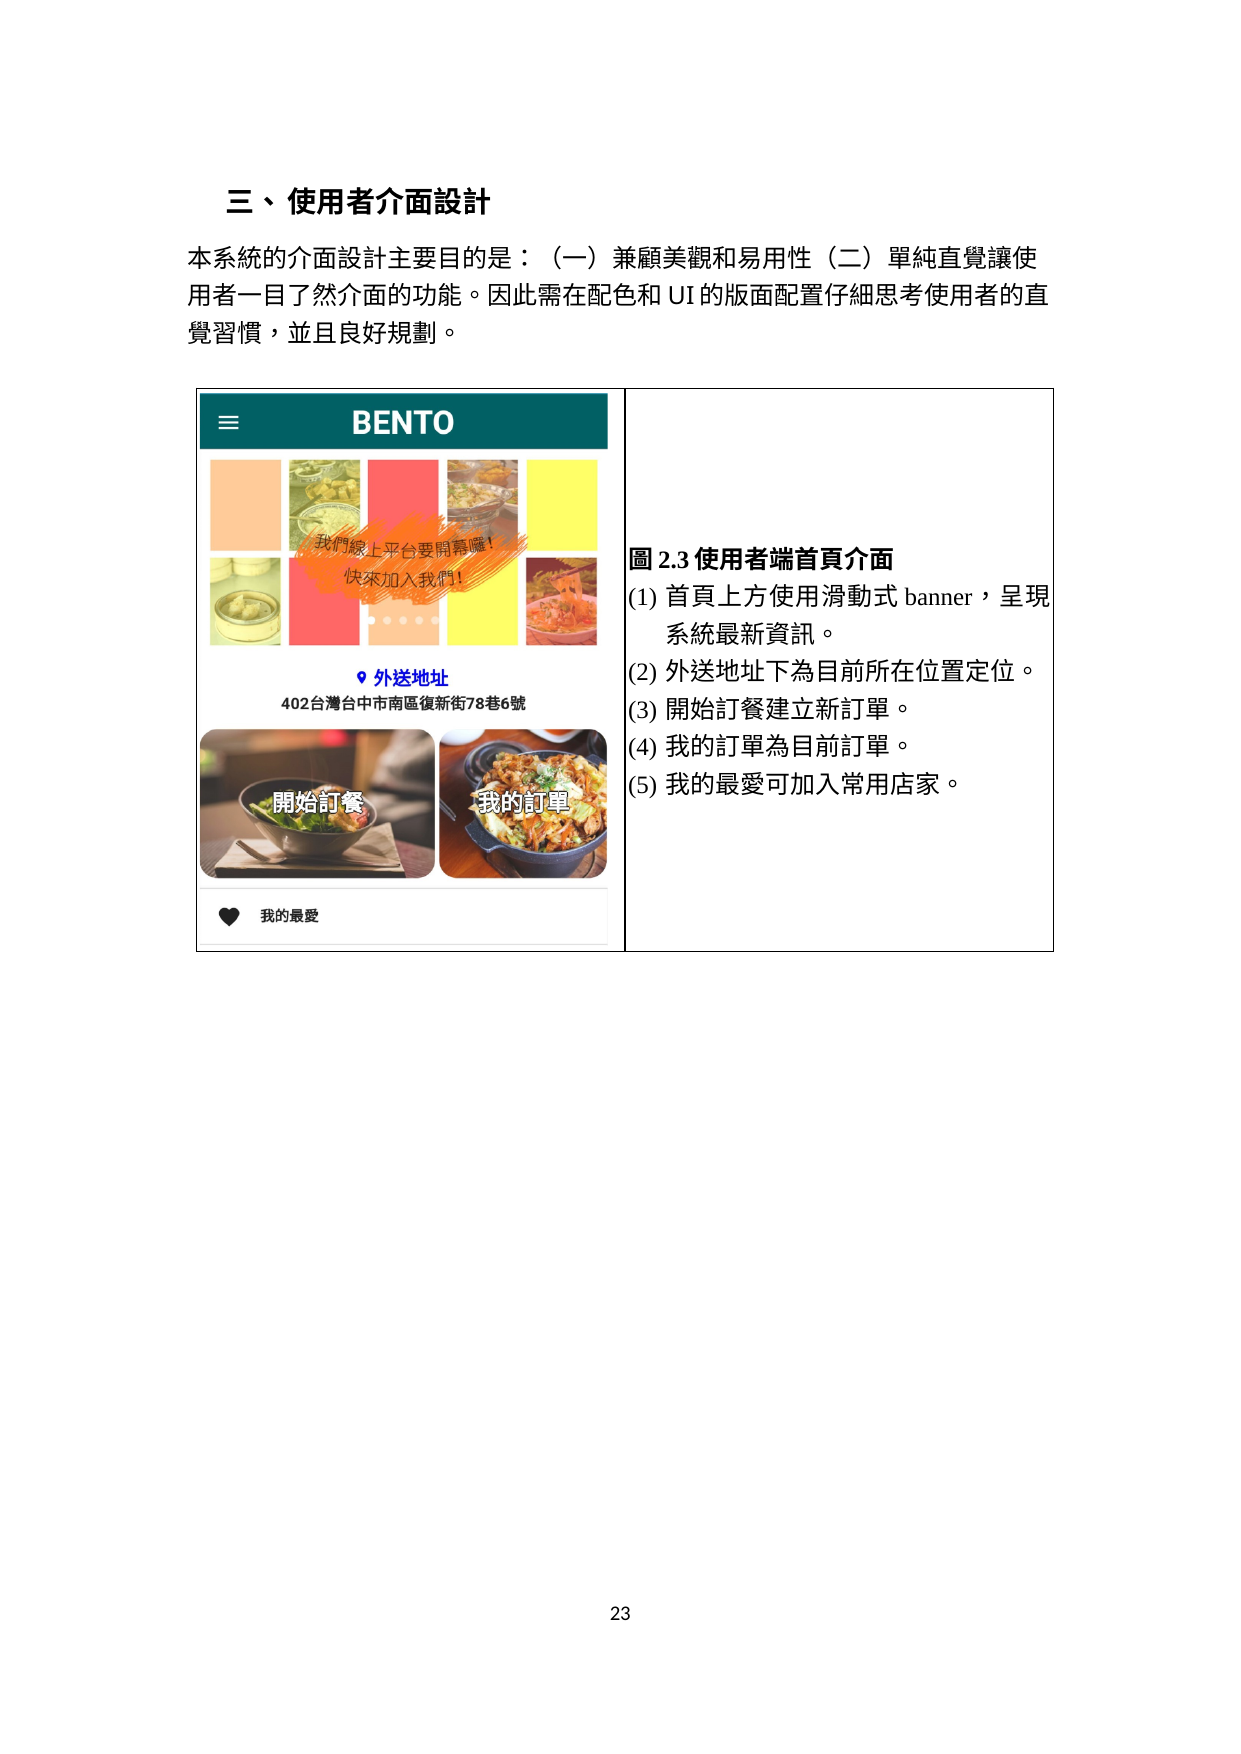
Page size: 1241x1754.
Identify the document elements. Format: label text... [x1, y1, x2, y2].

picture [199, 393, 608, 946]
table_header 圖2.3使用者端首頁介面 首頁上方使用滑動式banner，呈現系統最新資訊。 外送地址下為目前所在位置定位。 開始訂餐建立新訂單。 我的訂單為目前訂單。 我的最愛可加入常用店家。 [626, 389, 1053, 951]
text 本系統的介面設計主要目的是：（一）兼顧美觀和易用性（二）單純直覺讓使用者一目了然介面的功能。因此需在配色和UI的版面配置仔細思考使用者的直覺習慣，並且良好規劃。 [187, 237, 1053, 350]
table_header [197, 389, 624, 951]
list 使用者介面設計 [225, 162, 1053, 237]
